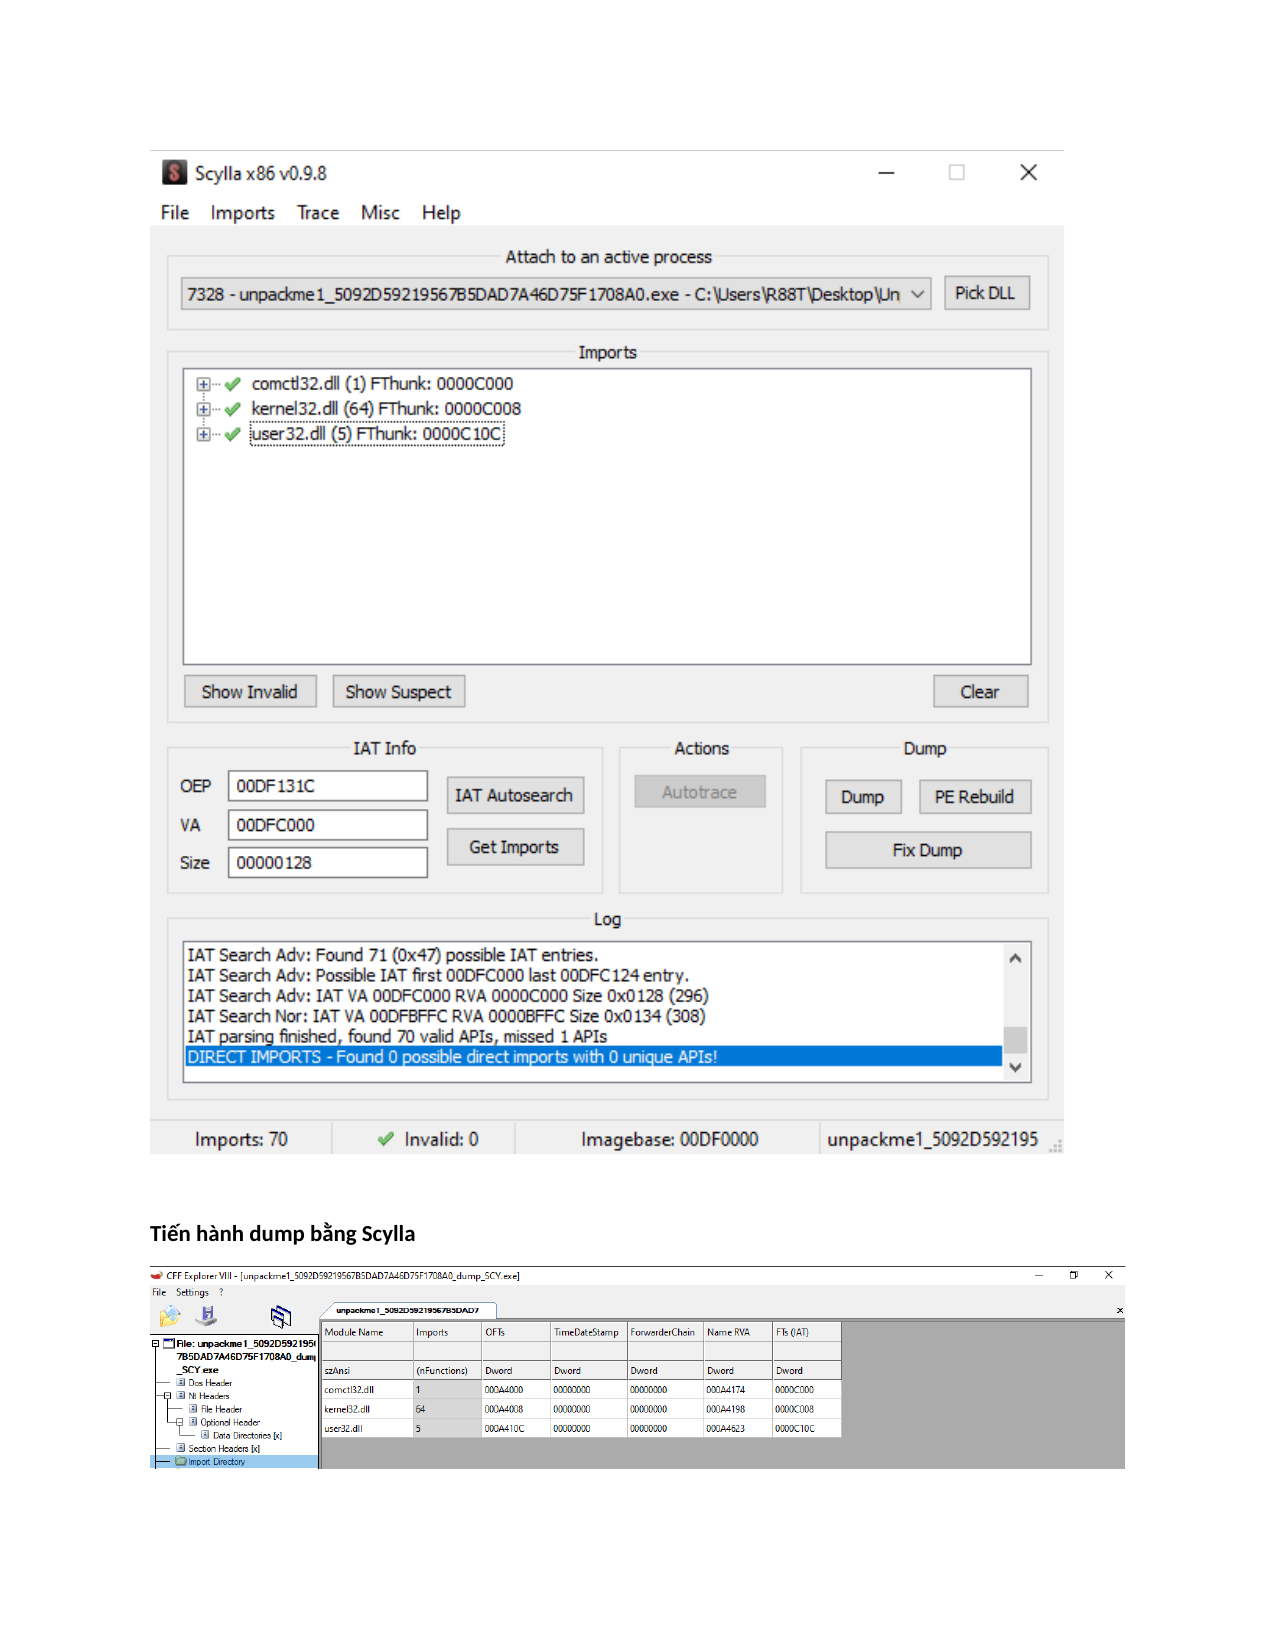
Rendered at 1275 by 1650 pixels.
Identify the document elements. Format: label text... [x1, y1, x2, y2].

picture [150, 150, 1065, 1154]
text Tiến hành dump bằng Scylla [150, 1219, 1125, 1247]
picture [150, 1266, 1125, 1469]
